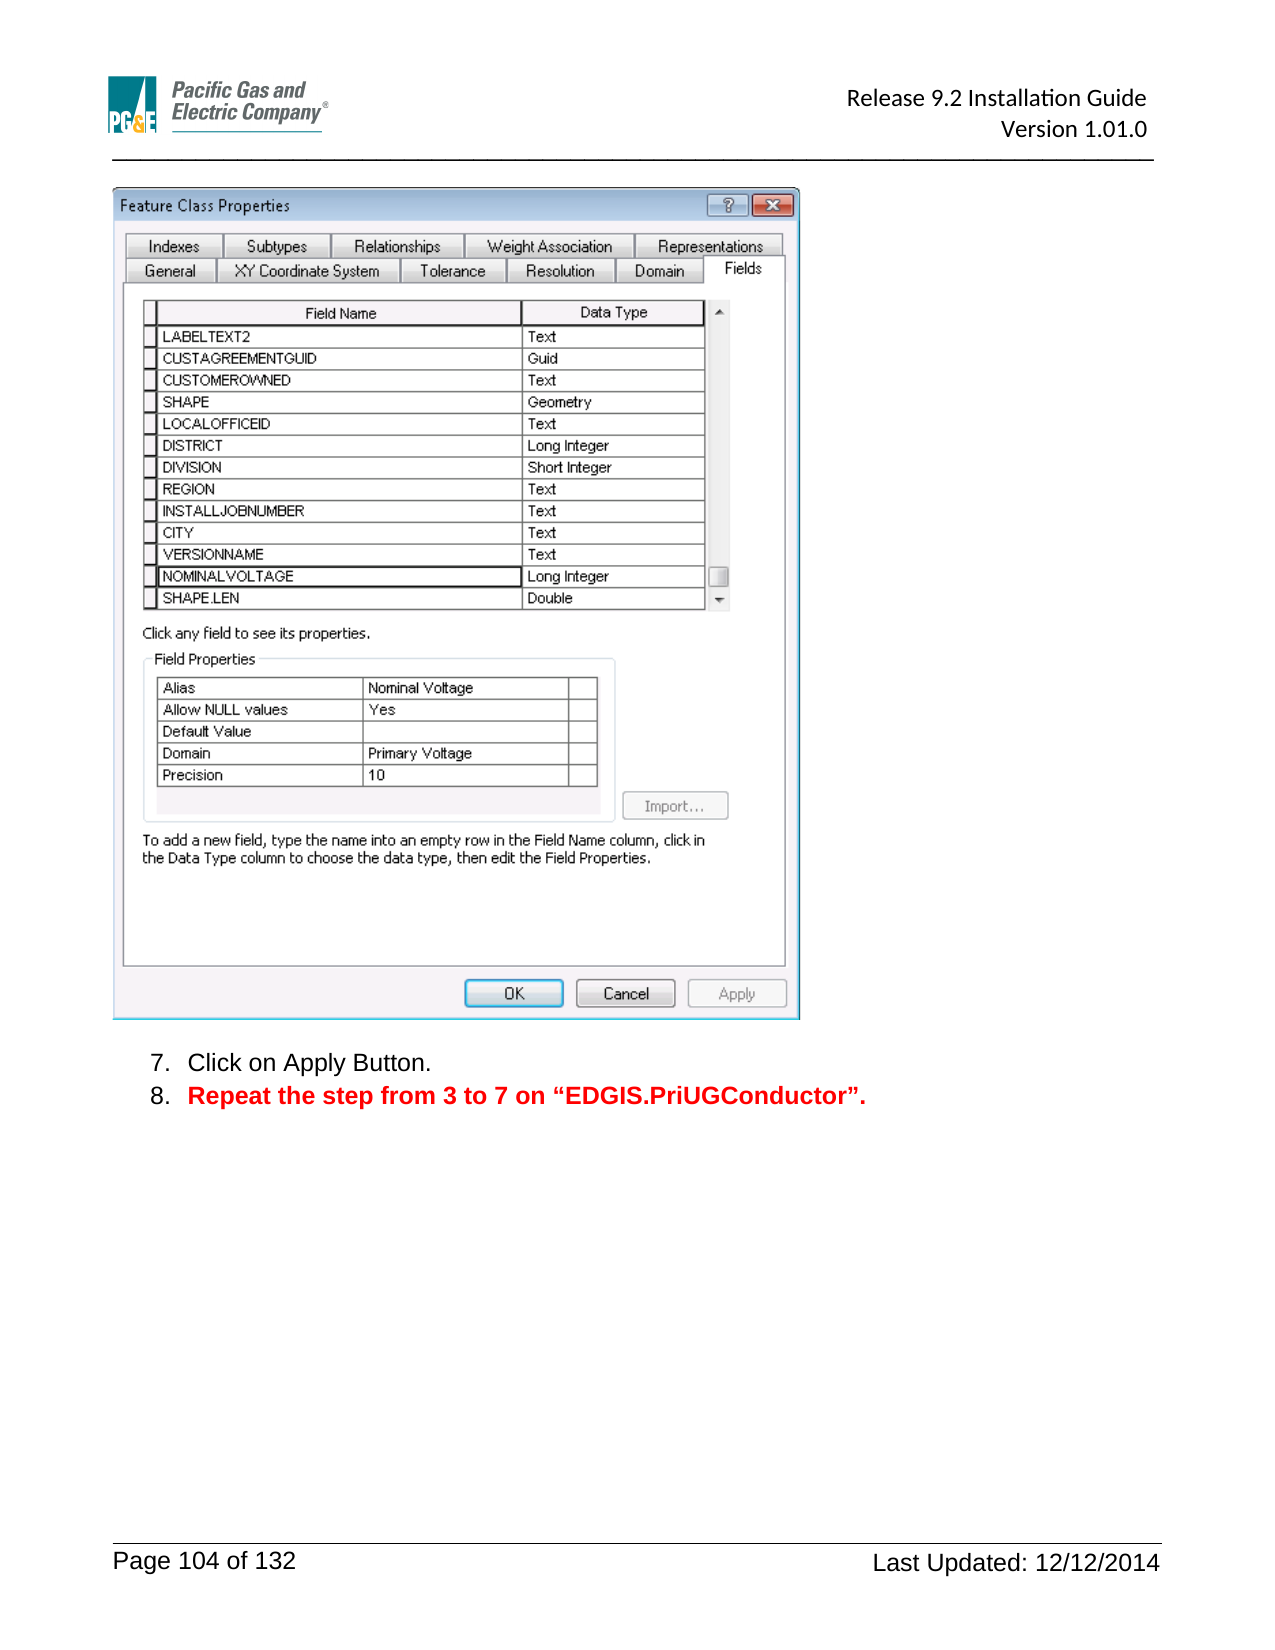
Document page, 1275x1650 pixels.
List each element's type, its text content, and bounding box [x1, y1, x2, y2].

picture [112, 187, 801, 1020]
list Click on Apply Button. [150, 1048, 1162, 1077]
list Repeat the step from 3 to 7 on “EDGIS.PriUGConductor”. [150, 1081, 1162, 1110]
